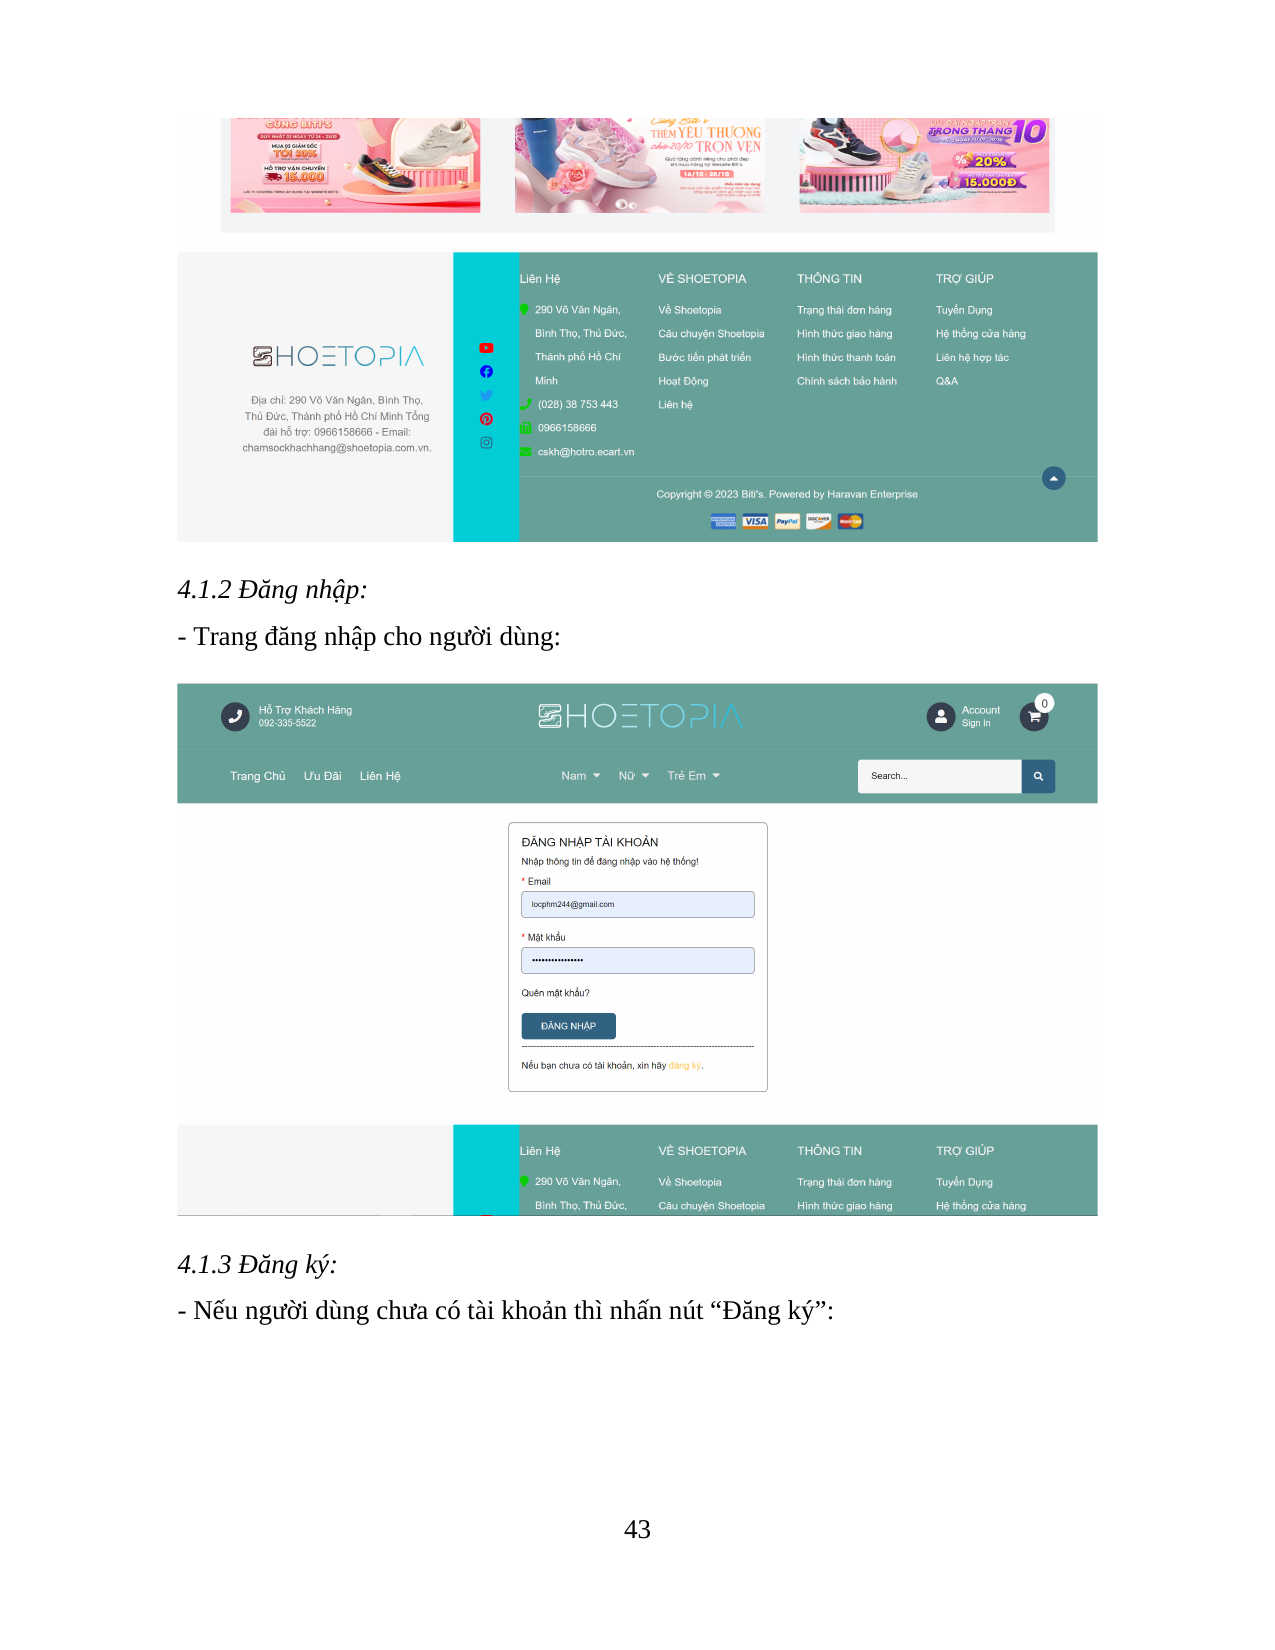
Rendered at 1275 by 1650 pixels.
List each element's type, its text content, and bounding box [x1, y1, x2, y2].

text - Nếu người dùng chưa có tài khoản thì nhấn nút “Đăng ký”: [177, 1294, 1098, 1326]
text - Trang đăng nhập cho người dùng: [177, 620, 1098, 651]
subtitle 4.1.2 Đăng nhập: [177, 573, 1098, 604]
picture [177, 118, 1098, 542]
picture [177, 683, 1098, 1216]
subtitle 4.1.3 Đăng ký: [177, 1248, 1098, 1279]
